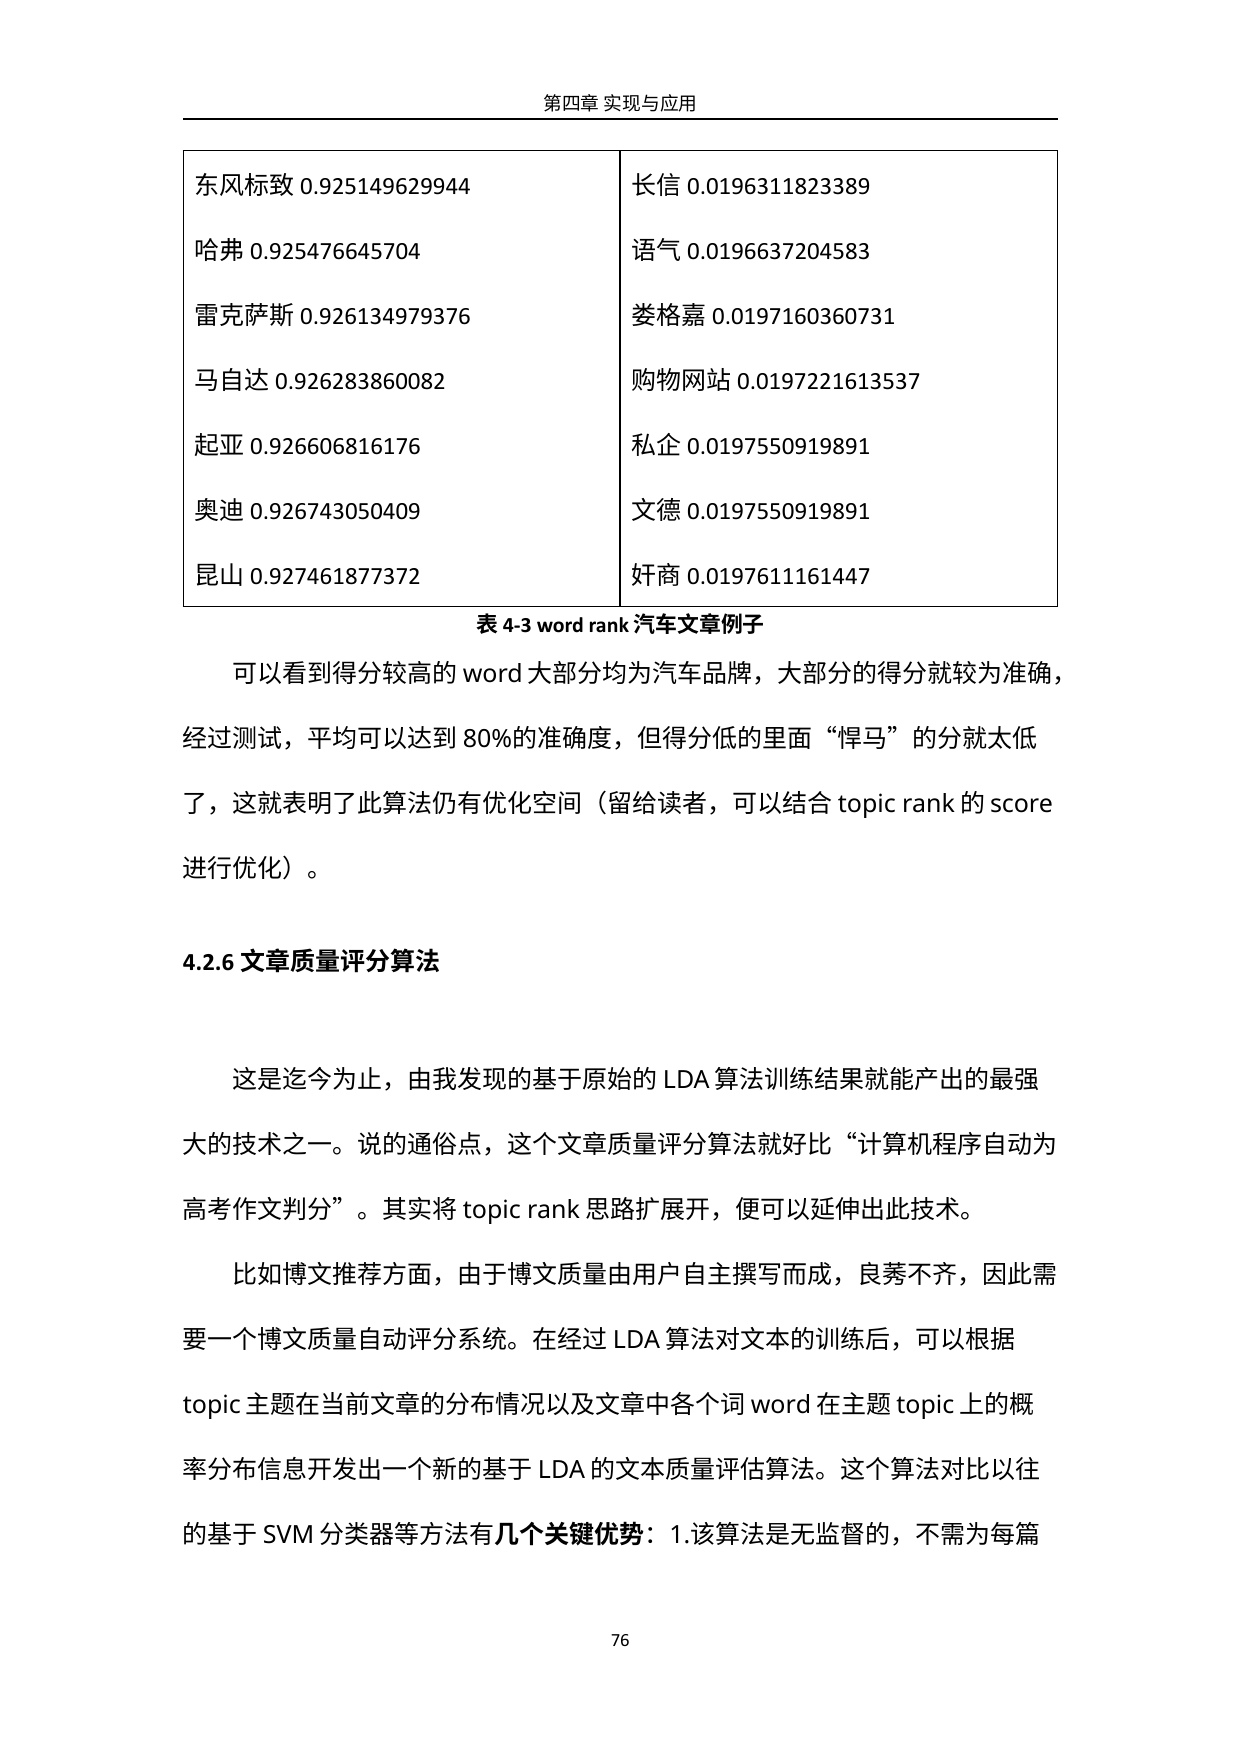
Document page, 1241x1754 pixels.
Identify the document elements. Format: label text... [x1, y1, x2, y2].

text 可以看到得分较高的word大部分均为汽车品牌，大部分的得分就较为准确，经过测试，平均可以达到80%的准确度，但得分低的里面“悍马”的分就太低了，这就表明了此算法仍有优化空间（留给读者，可以结合topic rank的score进行优化）。 [183, 639, 1058, 899]
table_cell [184, 151, 619, 606]
subtitle 文章质量评分算法 [183, 927, 1058, 992]
text 这是迄今为止，由我发现的基于原始的LDA算法训练结果就能产出的最强大的技术之一。说的通俗点，这个文章质量评分算法就好比“计算机程序自动为高考作文判分”。其实将topic rank思路扩展开，便可以延伸出此技术。 [183, 1045, 1058, 1240]
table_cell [621, 151, 1057, 606]
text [183, 1240, 1058, 1565]
